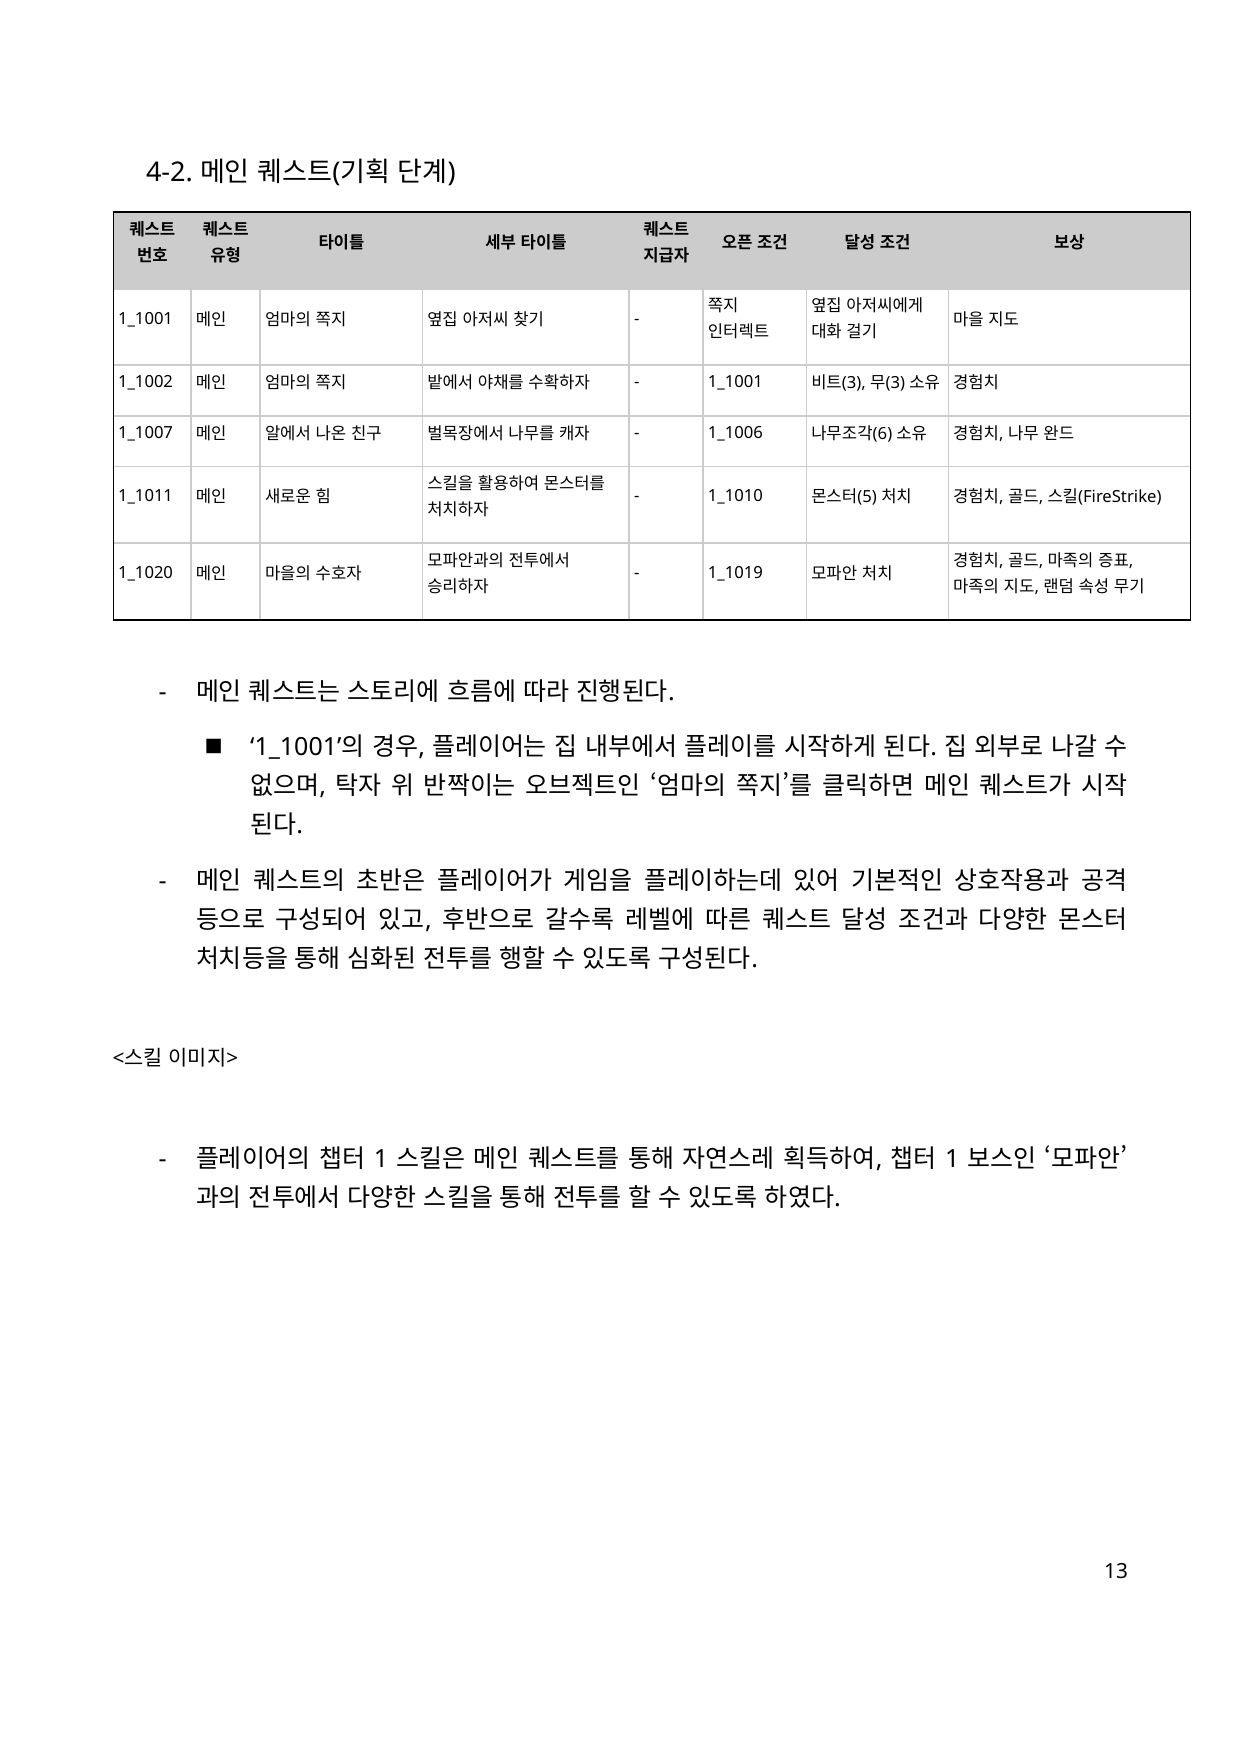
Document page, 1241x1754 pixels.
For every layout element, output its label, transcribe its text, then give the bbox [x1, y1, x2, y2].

list ‘1_1001’의 경우, 플레이어는 집 내부에서 플레이를 시작하게 된다. 집 외부로 나갈 수 없으며, 탁자 위 반짝이는 오브젝트인 ‘엄마의 쪽지’를 클릭하면 메인 퀘스트가 시작 된다. [204, 727, 1128, 841]
table_cell 밭에서 야채를 수확하자 [423, 366, 628, 415]
table_cell 경험치, 골드, 마족의 증표, 마족의 지도, 랜덤 속성 무기 [949, 544, 1190, 619]
table_cell 1_1006 [704, 417, 806, 466]
table_cell 경험치 [949, 366, 1190, 415]
table_cell 비트(3), 무(3) 소유 [807, 366, 948, 415]
table_cell 옆집 아저씨 찾기 [423, 290, 628, 364]
table_cell 경험치, 나무 완드 [949, 417, 1190, 466]
list 메인 퀘스트는 스토리에 흐름에 따라 진행된다. [158, 671, 1128, 707]
text 4-2. 메인 퀘스트(기획 단계) [112, 150, 1107, 189]
table_cell - [630, 417, 702, 466]
table_cell 마을 지도 [949, 290, 1190, 364]
table_cell - [630, 544, 702, 619]
table_cell 1_1019 [704, 544, 806, 619]
table_cell 모파안과의 전투에서 승리하자 [423, 544, 628, 619]
table_cell 모파안 처치 [807, 544, 948, 619]
table_cell 1_1010 [704, 467, 806, 542]
table_cell 엄마의 쪽지 [261, 366, 422, 415]
table_cell 1_1007 [114, 417, 190, 466]
text <스킬 이미지> [112, 1042, 1128, 1072]
table_cell 1_1001 [114, 290, 190, 364]
table_cell 경험치, 골드, 스킬(FireStrike) [949, 467, 1190, 542]
table_cell - [630, 290, 702, 364]
list 메인 퀘스트의 초반은 플레이어가 게임을 플레이하는데 있어 기본적인 상호작용과 공격 등으로 구성되어 있고, 후반으로 갈수록 레벨에 따른 퀘스트 달성 조건과 다양한 몬스터 처치등을 통해 심화된 전투를 행할 수 있도록 구성된다. [158, 861, 1128, 975]
table_cell 쪽지 인터렉트 [704, 290, 806, 364]
table_cell - [630, 467, 702, 542]
table_cell 알에서 나온 친구 [261, 417, 422, 466]
table_cell 나무조각(6) 소유 [807, 417, 948, 466]
table_header 달성 조건 [807, 213, 948, 288]
table_cell 1_1011 [114, 467, 190, 542]
table_cell 메인 [192, 544, 259, 619]
table_cell - [630, 366, 702, 415]
table_cell 메인 [192, 366, 259, 415]
table_header 퀘스트 유형 [192, 213, 259, 288]
table_cell 1_1001 [704, 366, 806, 415]
table_header 퀘스트 지급자 [630, 213, 702, 288]
table_header 타이틀 [261, 213, 422, 288]
table_cell 메인 [192, 467, 259, 542]
table_cell 새로운 힘 [261, 467, 422, 542]
table_cell 메인 [192, 417, 259, 466]
table_cell 옆집 아저씨에게 대화 걸기 [807, 290, 948, 364]
table_header 보상 [949, 213, 1190, 288]
table_cell 몬스터(5) 처치 [807, 467, 948, 542]
table_cell 메인 [192, 290, 259, 364]
table_header 오픈 조건 [704, 213, 806, 288]
table_cell 1_1002 [114, 366, 190, 415]
table_cell 1_1020 [114, 544, 190, 619]
table_cell 벌목장에서 나무를 캐자 [423, 417, 628, 466]
table_cell 엄마의 쪽지 [261, 290, 422, 364]
list 플레이어의 챕터 1 스킬은 메인 퀘스트를 통해 자연스레 획득하여, 챕터 1 보스인 ‘모파안’과의 전투에서 다양한 스킬을 통해 전투를 할 수 있도록 하였다. [158, 1138, 1128, 1214]
table_cell 마을의 수호자 [261, 544, 422, 619]
table_header 퀘스트 번호 [114, 213, 190, 288]
table_header 세부 타이틀 [423, 213, 628, 288]
table_cell 스킬을 활용하여 몬스터를 처치하자 [423, 467, 628, 542]
